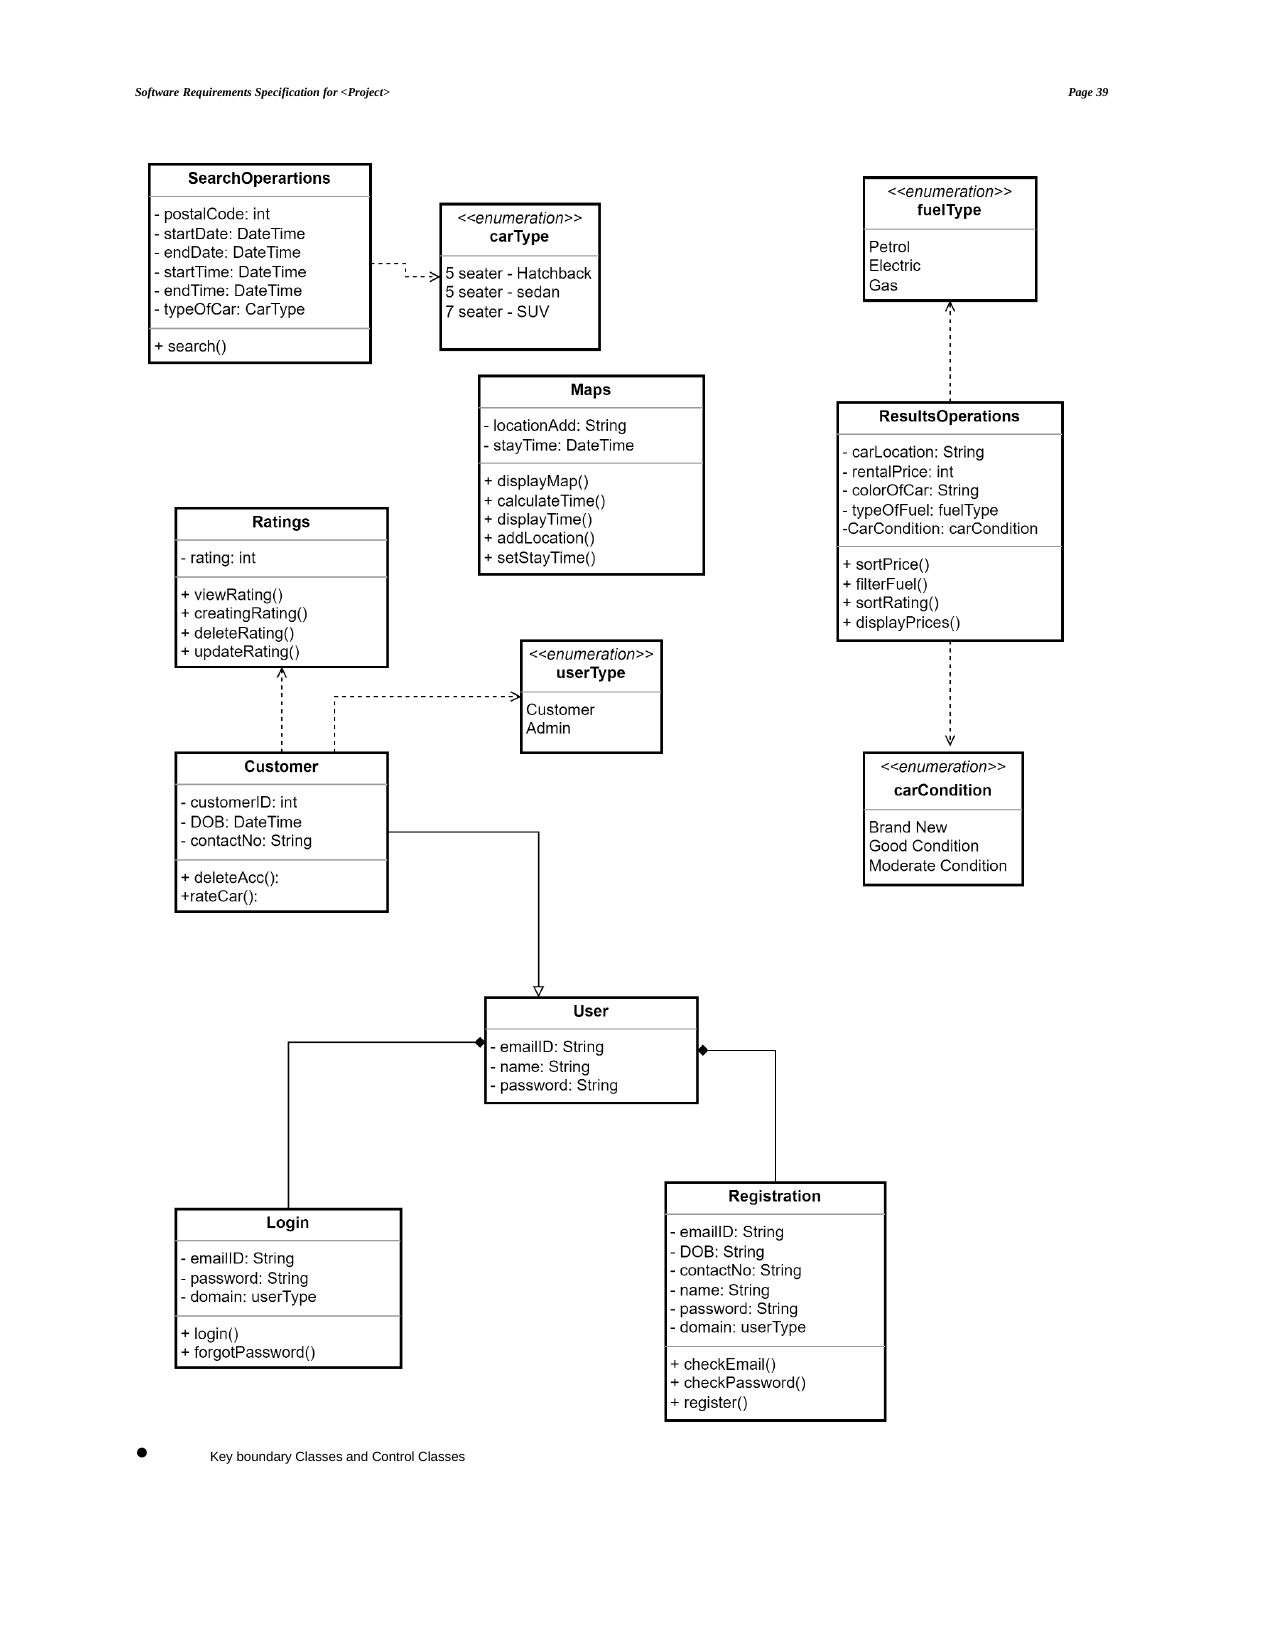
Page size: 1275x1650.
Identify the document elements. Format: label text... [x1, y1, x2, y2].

list Key boundary Classes and Control Classes [135, 1438, 1140, 1464]
picture [134, 150, 1075, 1434]
